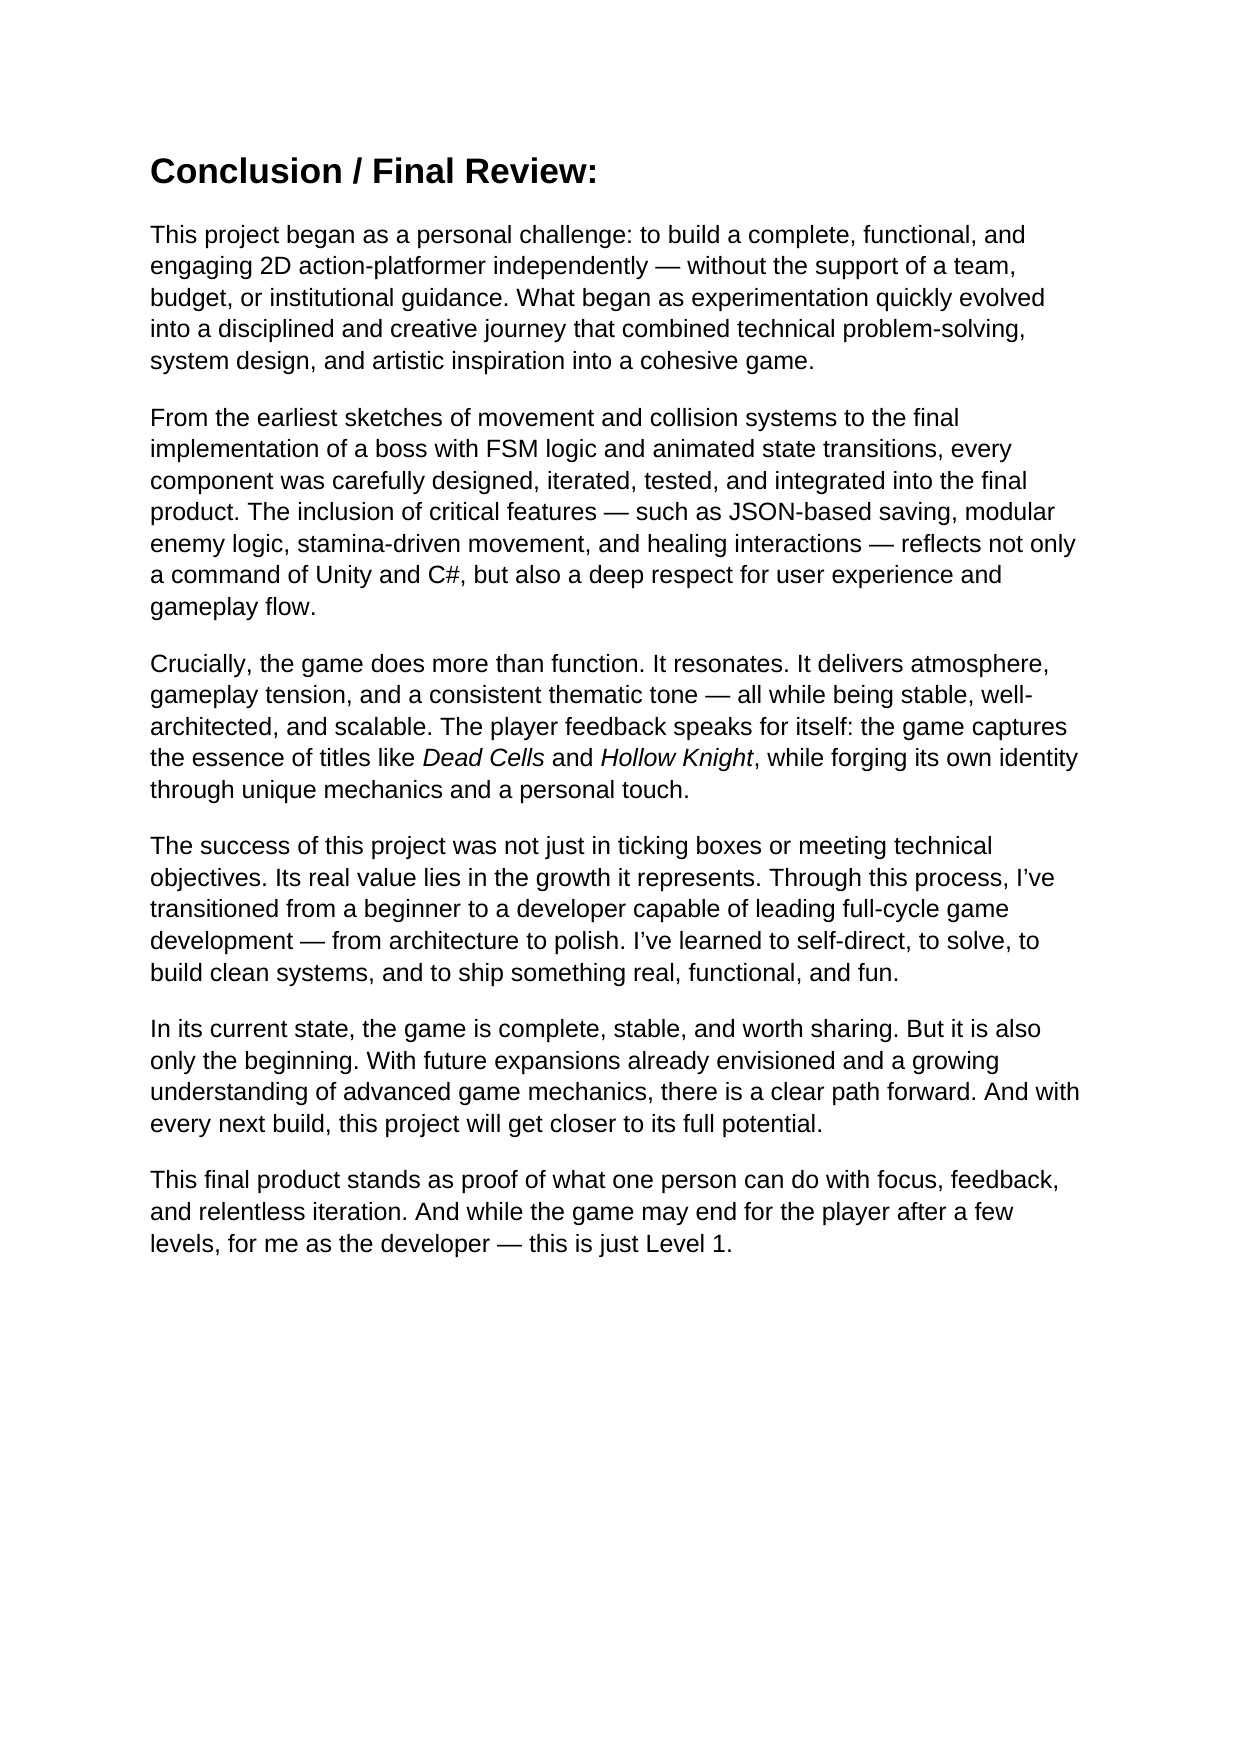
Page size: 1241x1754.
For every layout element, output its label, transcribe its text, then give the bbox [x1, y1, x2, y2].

text This final product stands as proof of what one person can do with focus, feedback, and relentless iteration. And while the game may end for the player after a few levels, for me as the developer — this is just Level 1. [150, 1165, 1090, 1257]
text Crucially, the game does more than function. It resonates. It delivers atmosphere, gameplay tension, and a consistent thematic tone — all while being stable, well-architected, and scalable. The player feedback speaks for itself: the game captures the essence of titles like Dead Cells and Hollow Knight, while forging its own identity through unique mechanics and a personal touch. [150, 648, 1090, 803]
text In its current state, the game is complete, stable, and worth sharing. But it is also only the beginning. With future expansions already envisioned and a growing understanding of advanced game mechanics, there is a clear path forward. And with every next build, this project will get closer to its full potential. [150, 1014, 1090, 1138]
text The success of this project was not just in ticking boxes or meeting technical objectives. Its real value lies in the growth it represents. Through this process, I’ve transitioned from a beginner to a developer capable of leading full-cycle game development — from architecture to polish. I’ve learned to self-direct, to solve, to build clean systems, and to ship something real, functional, and fun. [150, 831, 1090, 986]
text From the earliest sketches of movement and collision systems to the final implementation of a boss with FSM logic and animated state transitions, every component was carefully designed, iterated, tested, and integrated into the final product. The inclusion of critical features — such as JSON-based saving, modular enemy logic, stamina-driven movement, and healing interactions — reflects not only a command of Unity and C#, but also a deep respect for user experience and gameplay flow. [150, 403, 1090, 621]
text This project began as a personal challenge: to build a complete, functional, and engaging 2D action-platformer independently — without the support of a team, budget, or institutional guidance. What began as experimentation quickly evolved into a disciplined and creative journey that combined technical problem-solving, system design, and artistic inspiration into a cohesive game. [150, 220, 1090, 375]
subtitle Conclusion / Final Review: [150, 150, 933, 191]
